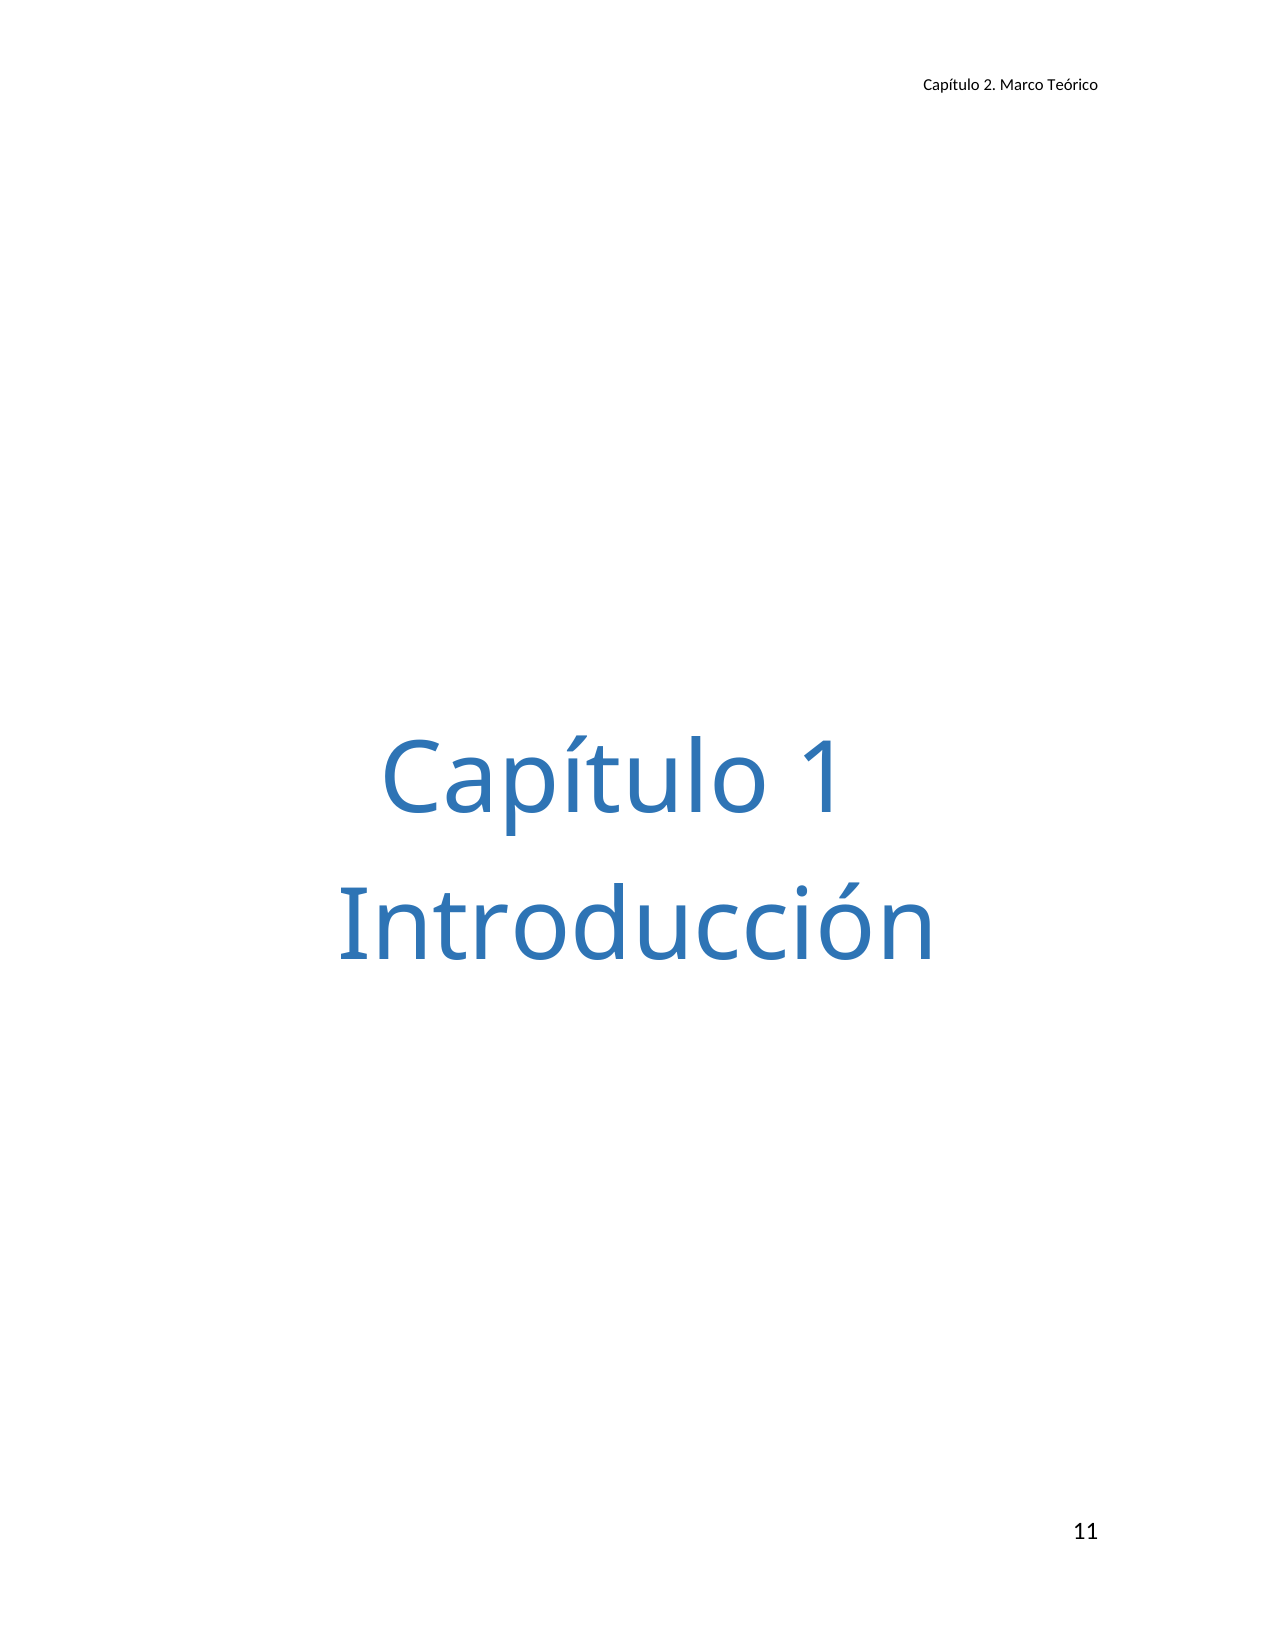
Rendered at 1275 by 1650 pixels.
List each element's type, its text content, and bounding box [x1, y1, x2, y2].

subtitle Introducción [177, 705, 1098, 988]
